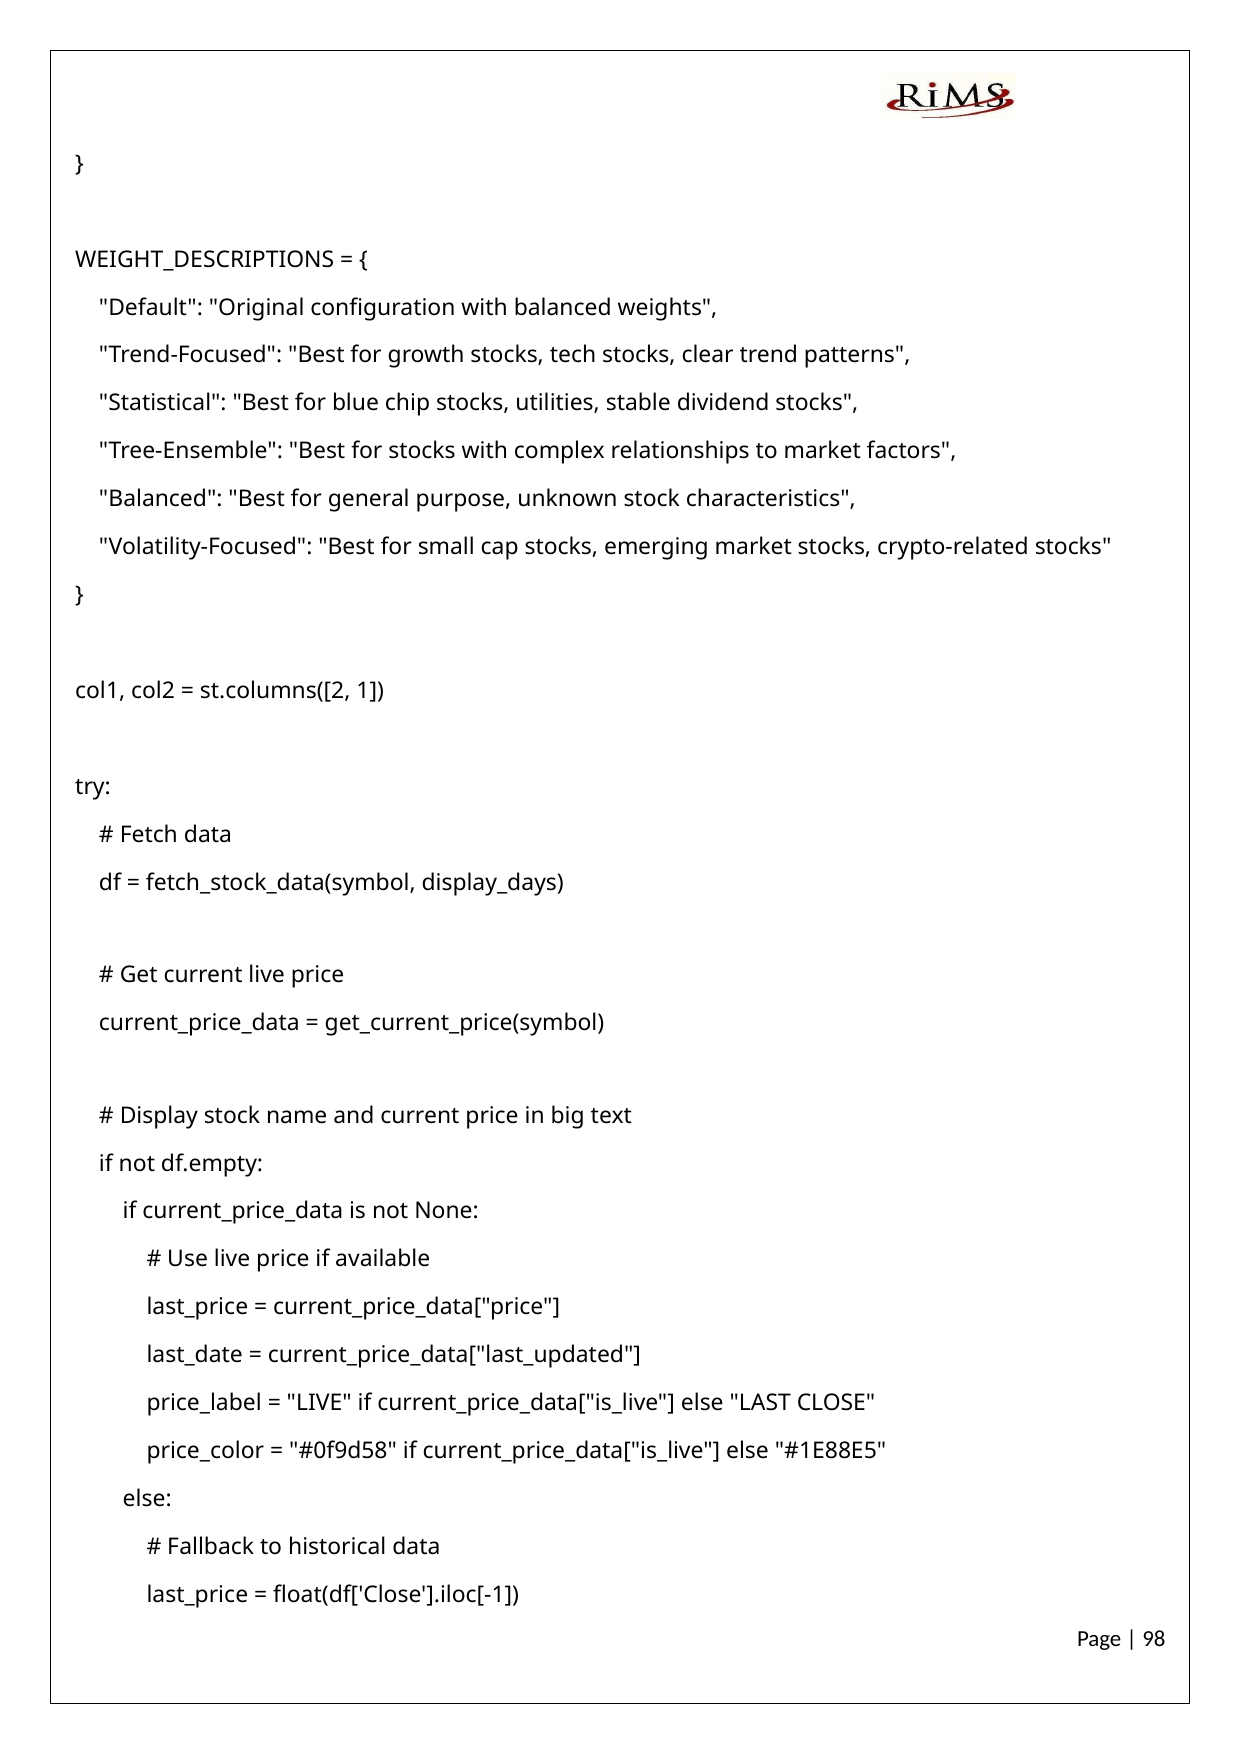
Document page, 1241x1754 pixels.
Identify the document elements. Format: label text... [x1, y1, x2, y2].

text # Fetch data [75, 818, 1165, 849]
text "Statistical": "Best for blue chip stocks, utilities, stable dividend stocks", [75, 386, 1165, 418]
text col1, col2 = st.columns([2, 1]) [75, 674, 1165, 705]
text "Trend-Focused": "Best for growth stocks, tech stocks, clear trend patterns", [75, 338, 1165, 370]
text # Fallback to historical data [75, 1530, 1165, 1561]
text last_price = current_price_data["price"] [75, 1290, 1165, 1322]
text } [75, 147, 1165, 178]
text price_label = "LIVE" if current_price_data["is_live"] else "LAST CLOSE" [75, 1386, 1165, 1417]
text "Default": "Original configuration with balanced weights", [75, 291, 1165, 322]
text last_price = float(df['Close'].iloc[-1]) [75, 1578, 1165, 1609]
text "Tree-Ensemble": "Best for stocks with complex relationships to market factors", [75, 434, 1165, 466]
text current_price_data = get_current_price(symbol) [75, 1006, 1165, 1037]
text price_color = "#0f9d58" if current_price_data["is_live"] else "#1E88E5" [75, 1434, 1165, 1465]
text last_date = current_price_data["last_updated"] [75, 1338, 1165, 1369]
text try: [75, 770, 1165, 801]
text # Use live price if available [75, 1242, 1165, 1274]
text "Balanced": "Best for general purpose, unknown stock characteristics", [75, 482, 1165, 513]
text df = fetch_stock_data(symbol, display_days) [75, 866, 1165, 897]
text WEIGHT_DESCRIPTIONS = { [75, 243, 1165, 274]
text "Volatility-Focused": "Best for small cap stocks, emerging market stocks, crypto-related stocks" [75, 530, 1165, 561]
text else: [75, 1482, 1165, 1513]
text } [75, 578, 1165, 609]
text if current_price_data is not None: [75, 1194, 1165, 1226]
text # Display stock name and current price in big text [75, 1099, 1165, 1130]
text # Get current live price [75, 958, 1165, 989]
text if not df.empty: [75, 1147, 1165, 1178]
picture [881, 73, 1016, 119]
